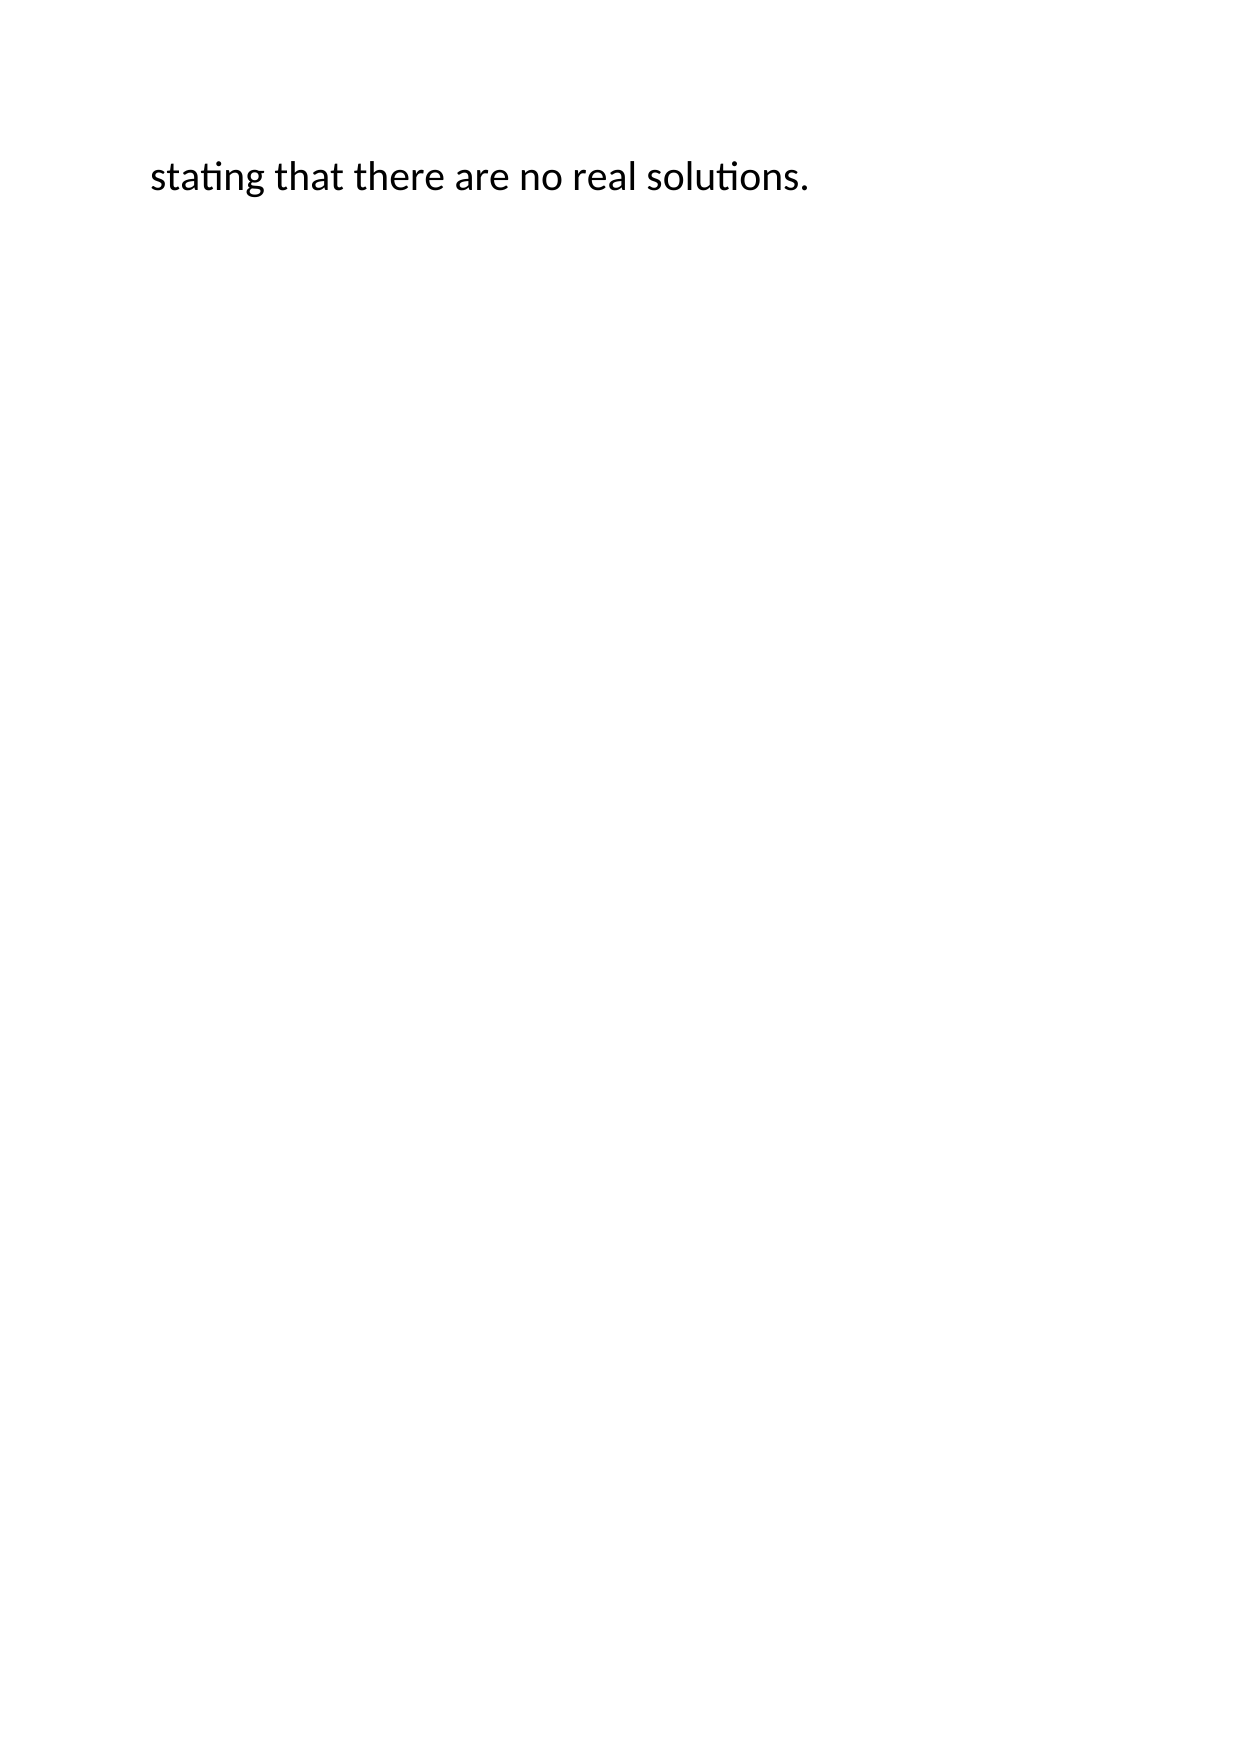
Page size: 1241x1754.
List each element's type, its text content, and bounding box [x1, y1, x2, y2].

text Read in a, b, c and use the quadratic formula. If the discriminate b2-4ac is negative, display a message stating that there are no real solutions. [150, 150, 1090, 201]
